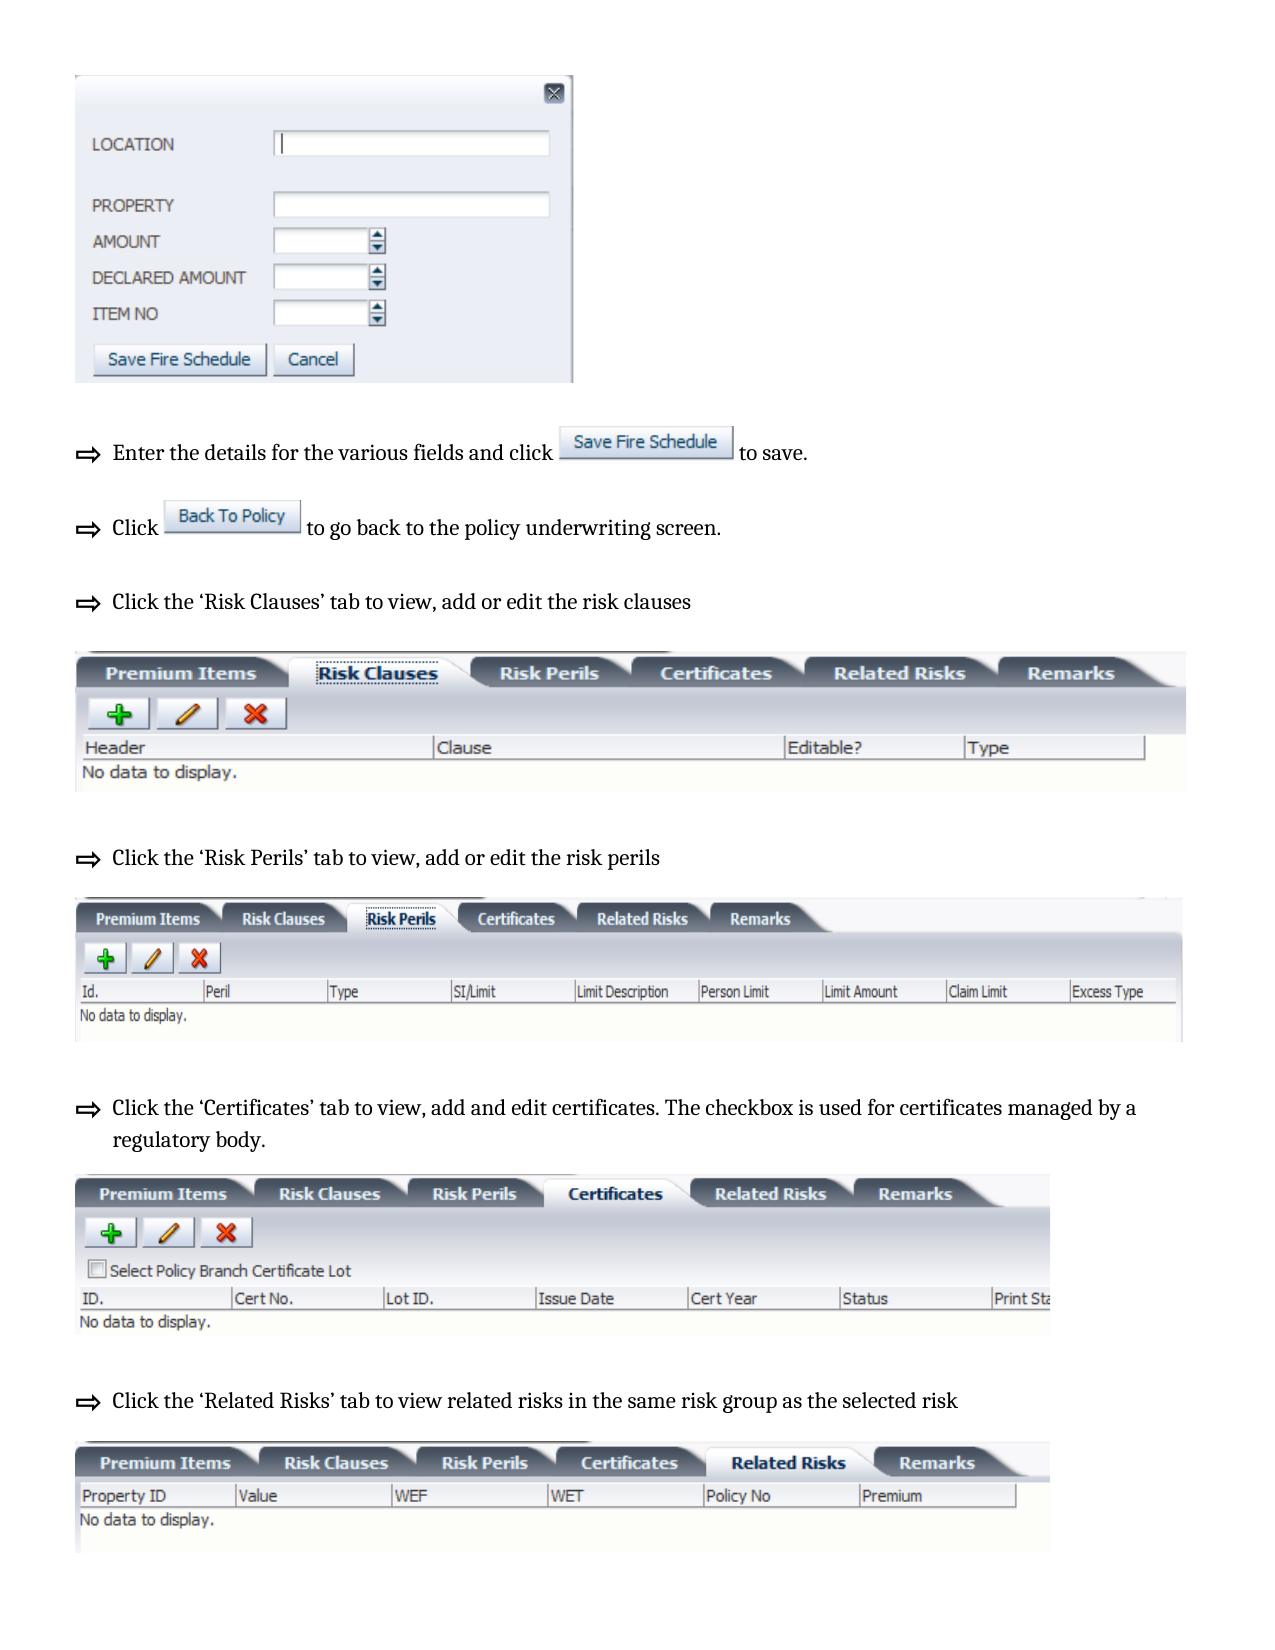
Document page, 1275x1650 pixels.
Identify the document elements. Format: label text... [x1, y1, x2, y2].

picture [75, 897, 1183, 1042]
picture [163, 500, 302, 535]
list Click the ‘Risk Clauses’ tab to view, add or edit the risk clauses [75, 557, 1200, 621]
picture [75, 1174, 1050, 1335]
picture [75, 75, 574, 383]
list Click the ‘Risk Perils’ tab to view, add or edit the risk perils [75, 812, 1200, 877]
picture [558, 426, 734, 461]
list Click the ‘Related Risks’ tab to view related risks in the same risk group as the selected risk [75, 1356, 1200, 1421]
list Click to go back to the policy underwriting screen. [75, 482, 1200, 547]
list Enter the details for the various fields and click to save. [75, 408, 1200, 472]
picture [75, 1441, 1050, 1553]
list Click the ‘Certificates’ tab to view, add and edit certificates. The checkbox is used for certificates managed by a regulatory body. [75, 1063, 1200, 1154]
picture [75, 651, 1187, 792]
